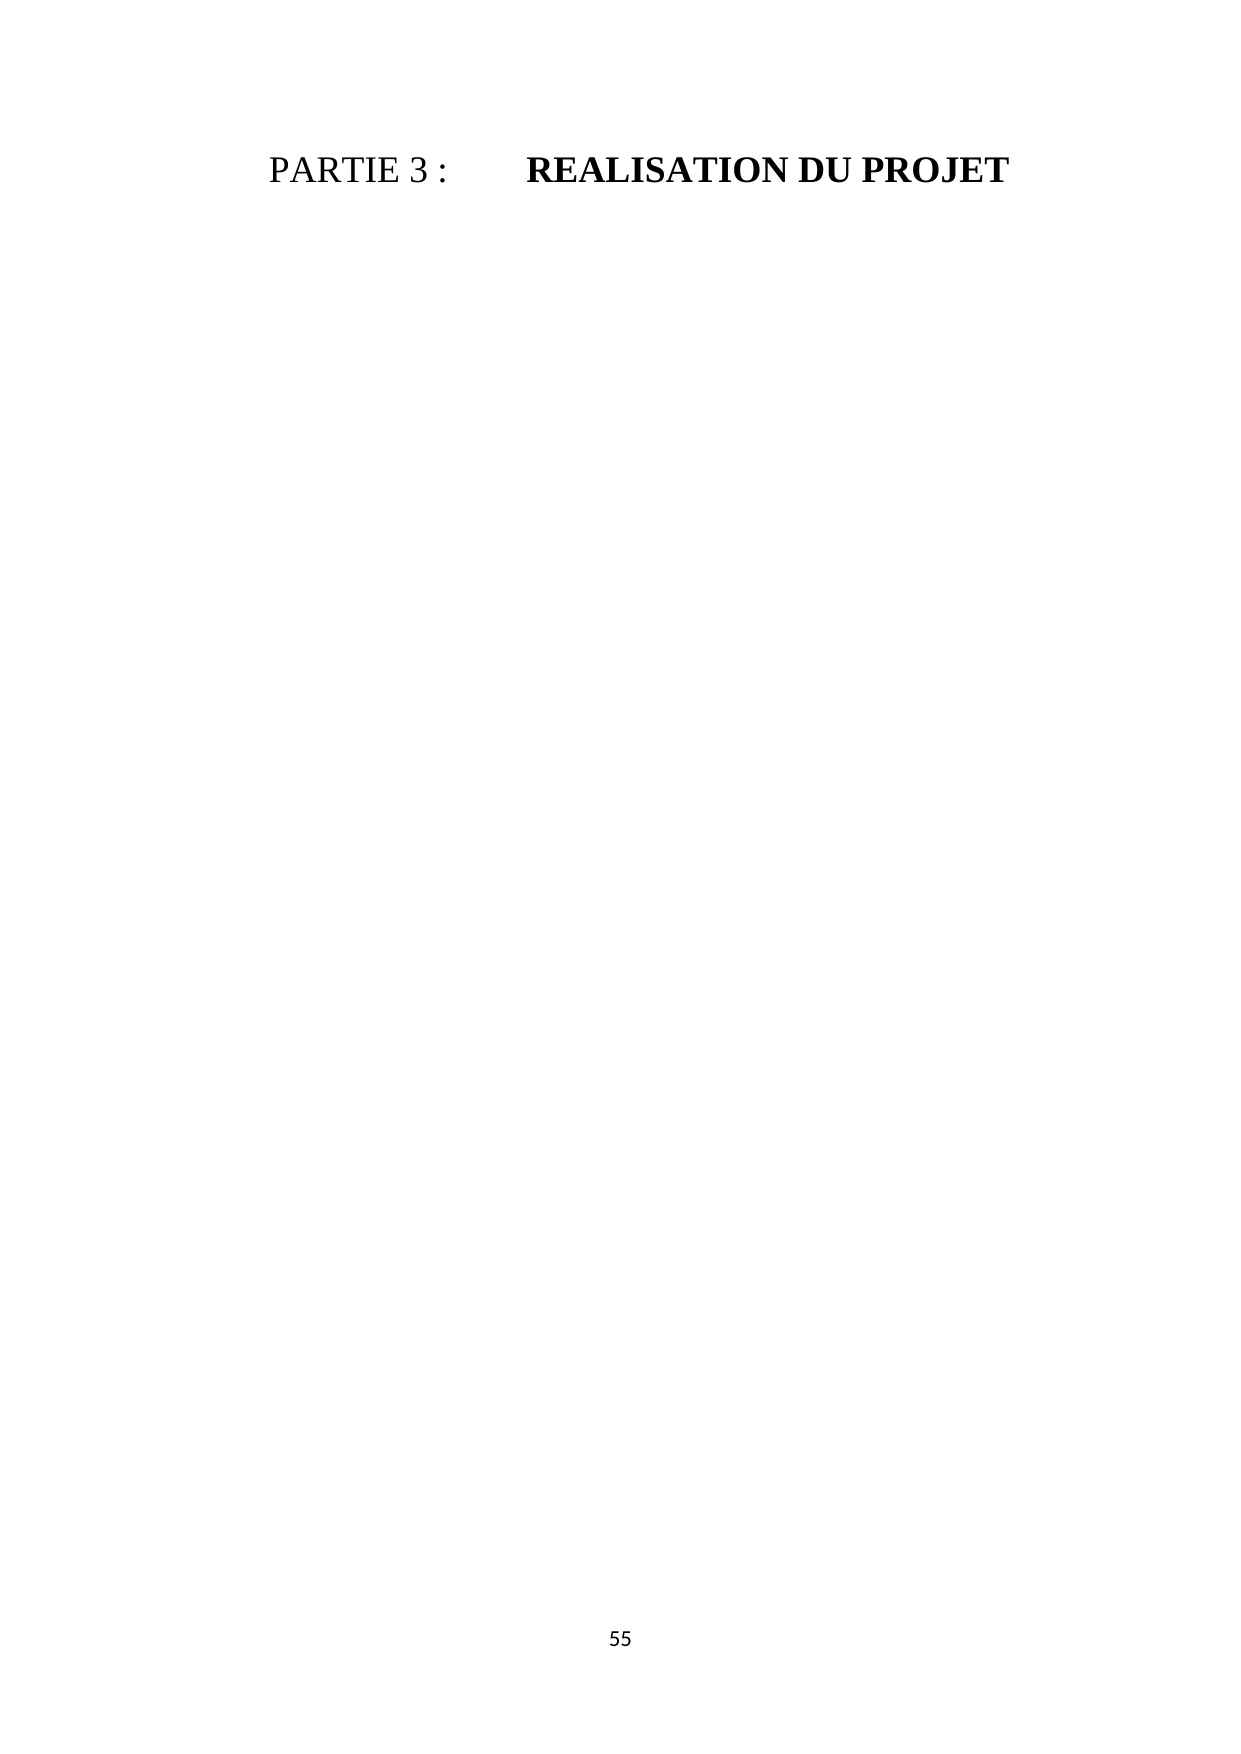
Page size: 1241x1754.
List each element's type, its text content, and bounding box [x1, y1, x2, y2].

subtitle REALISATION DU PROJET [185, 148, 1093, 191]
